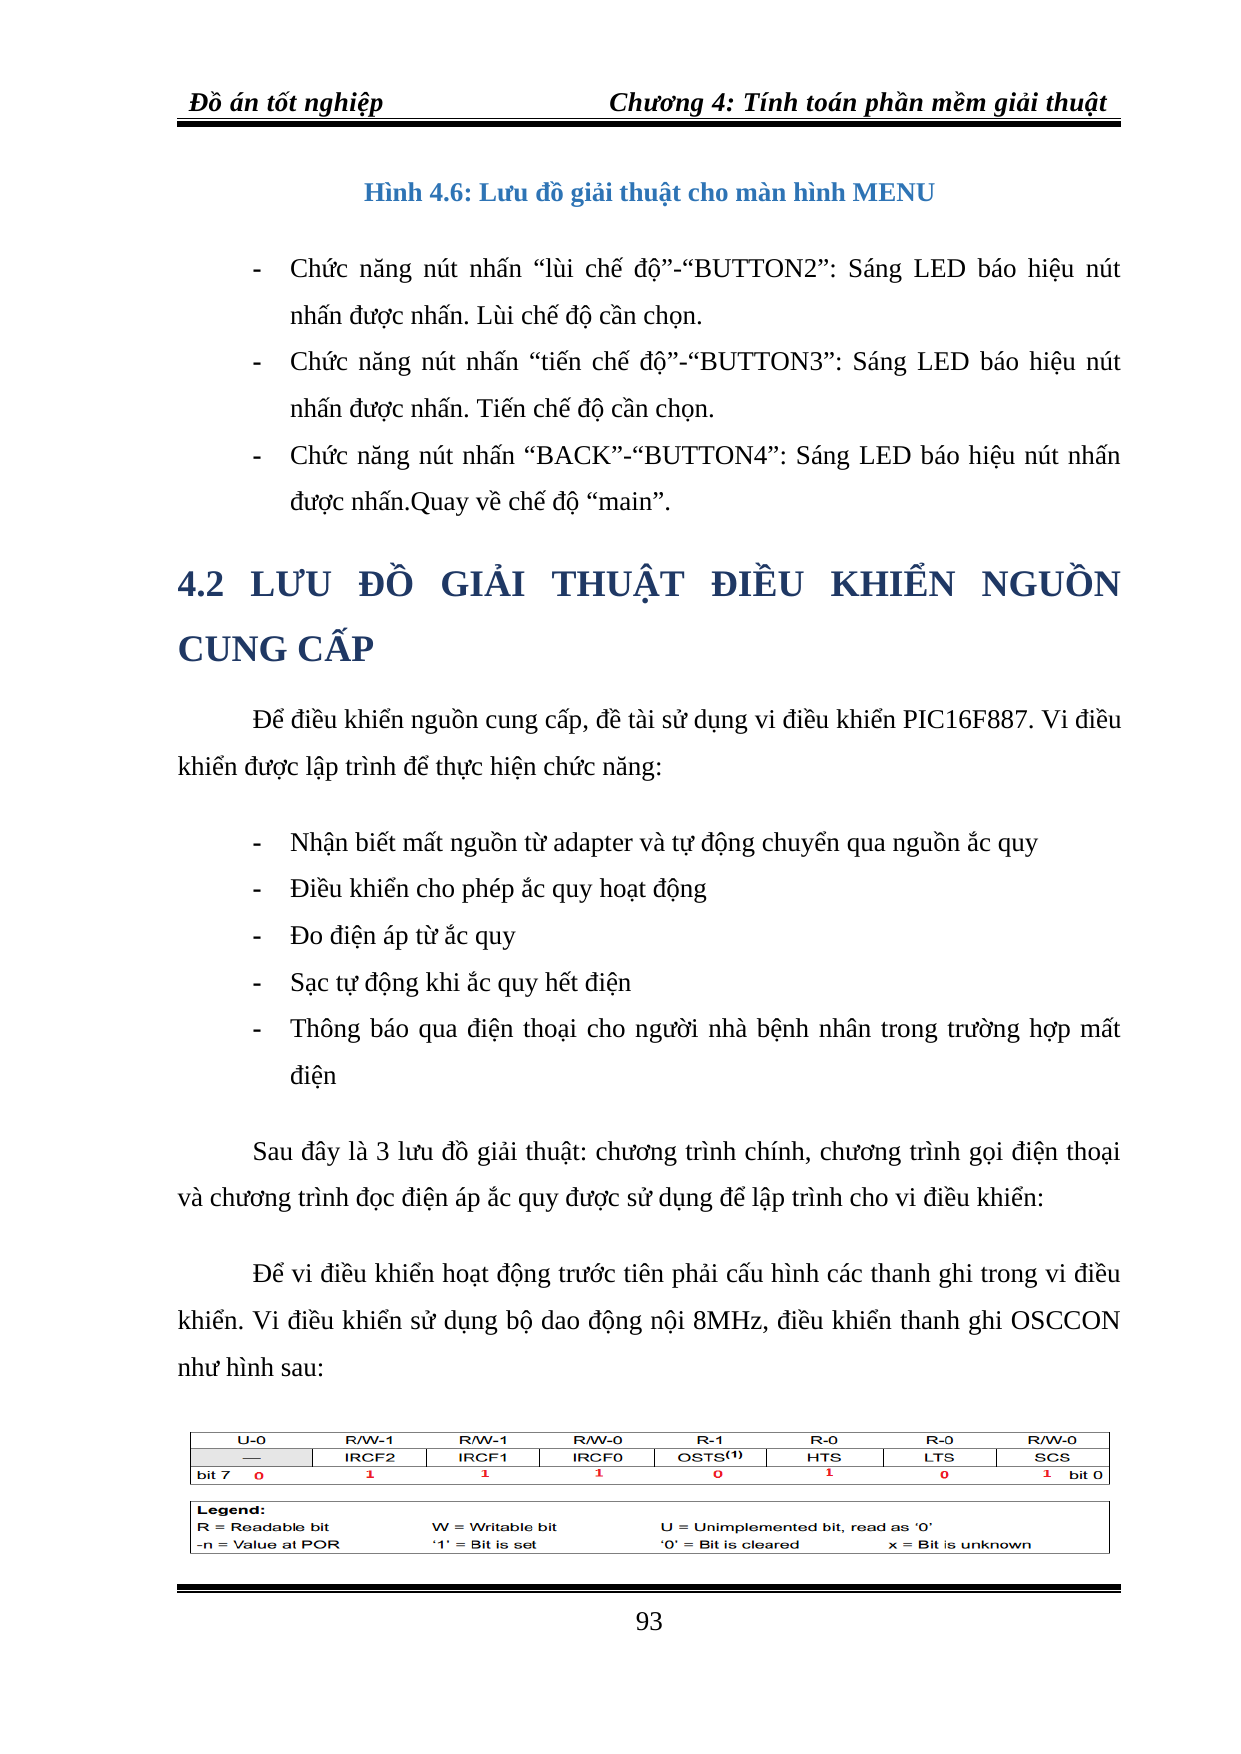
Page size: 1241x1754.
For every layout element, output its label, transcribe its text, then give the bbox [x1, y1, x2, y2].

picture [177, 1426, 1123, 1560]
list Hình 4.6: Lưu đồ giải thuật cho màn hình MENU [177, 176, 1122, 207]
list Điều khiển cho phép ắc quy hoạt động [252, 872, 1122, 903]
list Sạc tự động khi ắc quy hết điện [252, 966, 1122, 997]
list Chức năng nút nhấn “BACK”-“BUTTON4”: Sáng LED báo hiệu nút nhấn được nhấn.Quay về chế độ “main”. [252, 439, 1122, 517]
text Để vi điều khiển hoạt động trước tiên phải cấu hình các thanh ghi trong vi điều khiển. Vi điều khiển sử dụng bộ dao động nội 8MHz, điều khiển thanh ghi OSCCON như hình sau: [177, 1257, 1122, 1382]
list Chức năng nút nhấn “tiến chế độ”-“BUTTON3”: Sáng LED báo hiệu nút nhấn được nhấn. Tiến chế độ cần chọn. [252, 345, 1122, 423]
text Sau đây là 3 lưu đồ giải thuật: chương trình chính, chương trình gọi điện thoại và chương trình đọc điện áp ắc quy được sử dụng để lập trình cho vi điều khiển: [177, 1135, 1122, 1213]
list Nhận biết mất nguồn từ adapter và tự động chuyển qua nguồn ắc quy [252, 826, 1122, 857]
list Đo điện áp từ ắc quy [252, 919, 1122, 950]
subtitle 4.2 LƯU ĐỒ GIẢI THUẬT ĐIỀU KHIỂN NGUỒN CUNG CẤP [177, 561, 1122, 669]
list Chức năng nút nhấn “lùi chế độ”-“BUTTON2”: Sáng LED báo hiệu nút nhấn được nhấn. Lùi chế độ cần chọn. [252, 252, 1122, 330]
text Để điều khiển nguồn cung cấp, đề tài sử dụng vi điều khiển PIC16F887. Vi điều khiển được lập trình để thực hiện chức năng: [177, 703, 1122, 781]
list Thông báo qua điện thoại cho người nhà bệnh nhân trong trường hợp mất điện [252, 1012, 1122, 1090]
